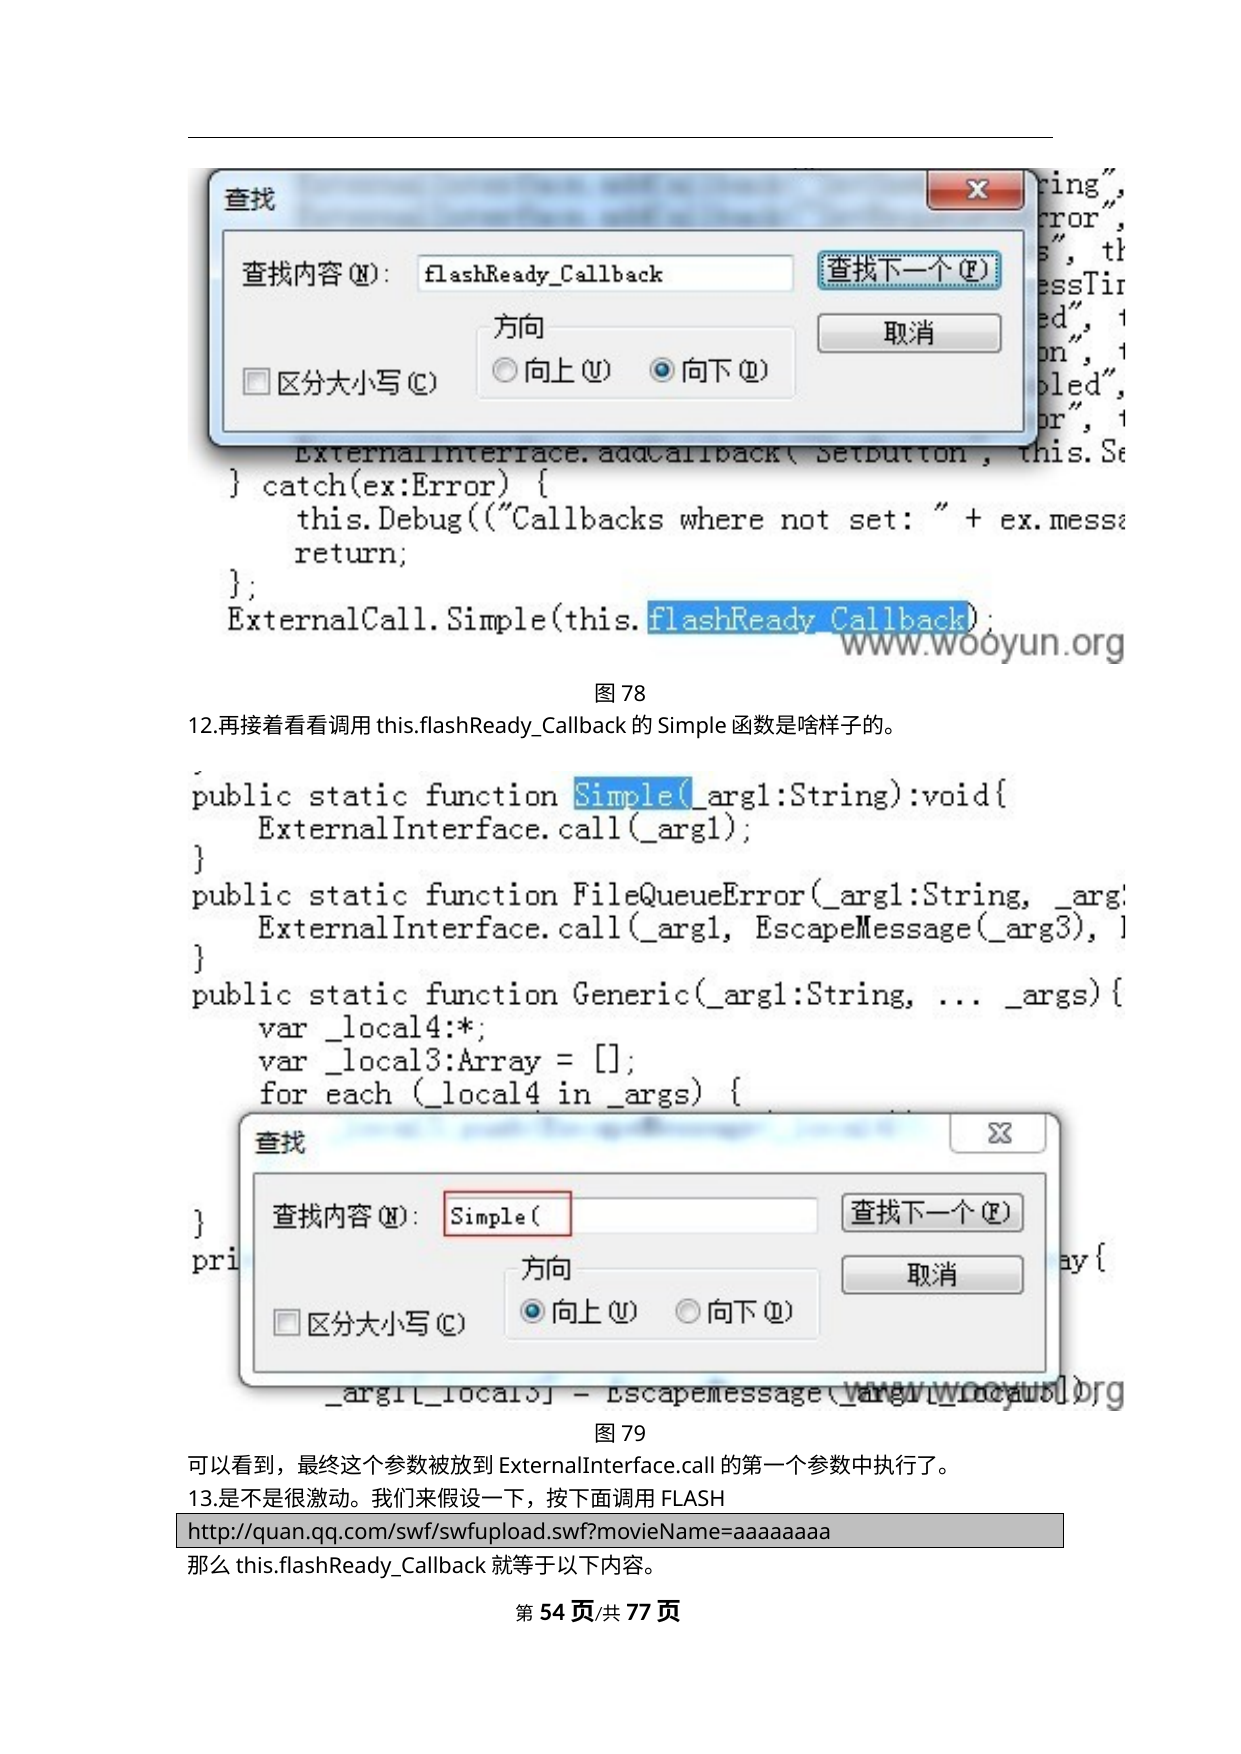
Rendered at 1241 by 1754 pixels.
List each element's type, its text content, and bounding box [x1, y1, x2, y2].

text 12.再接着看看调用this.flashReady_Callback的Simple函数是啥样子的。 [187, 708, 1053, 741]
table_header http://quan.qq.com/swf/swfupload.swf?movieName=aaaaaaaa [177, 1514, 1063, 1547]
text 13.是不是很激动。我们来假设一下，按下面调用FLASH [187, 1481, 1053, 1513]
text 图78 [187, 676, 1053, 708]
text 那么this.flashReady_Callback就等于以下内容。 [187, 1548, 1053, 1580]
picture [187, 168, 1125, 664]
text 可以看到，最终这个参数被放到ExternalInterface.call的第一个参数中执行了。 [187, 1448, 1053, 1481]
text 图79 [187, 1416, 1053, 1448]
picture [187, 771, 1125, 1411]
